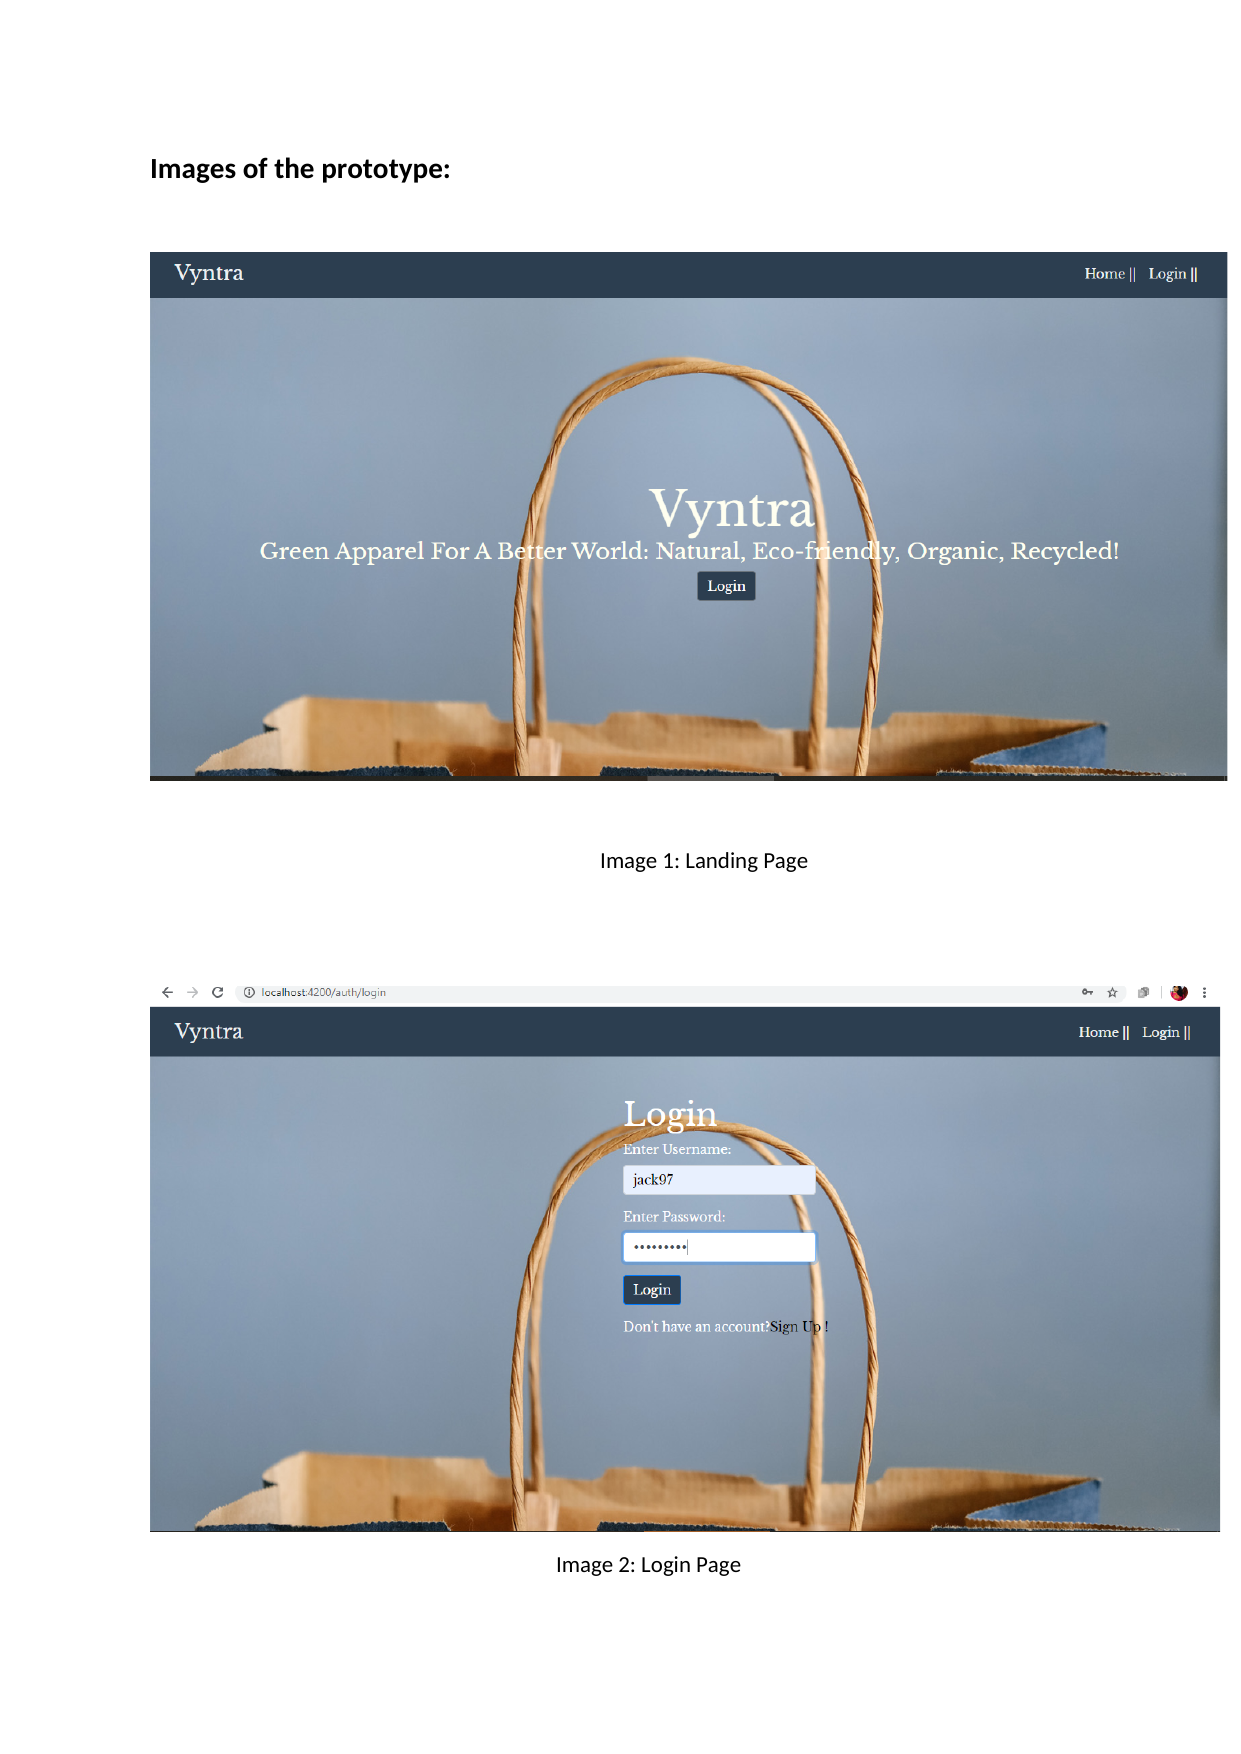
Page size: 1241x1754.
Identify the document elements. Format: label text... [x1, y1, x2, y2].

picture [150, 252, 1228, 781]
picture [150, 986, 1221, 1532]
text Image 1: Landing Page [525, 846, 1090, 874]
text Image 2: Login Page [150, 1551, 1090, 1578]
text Images of the prototype: [150, 150, 1090, 186]
